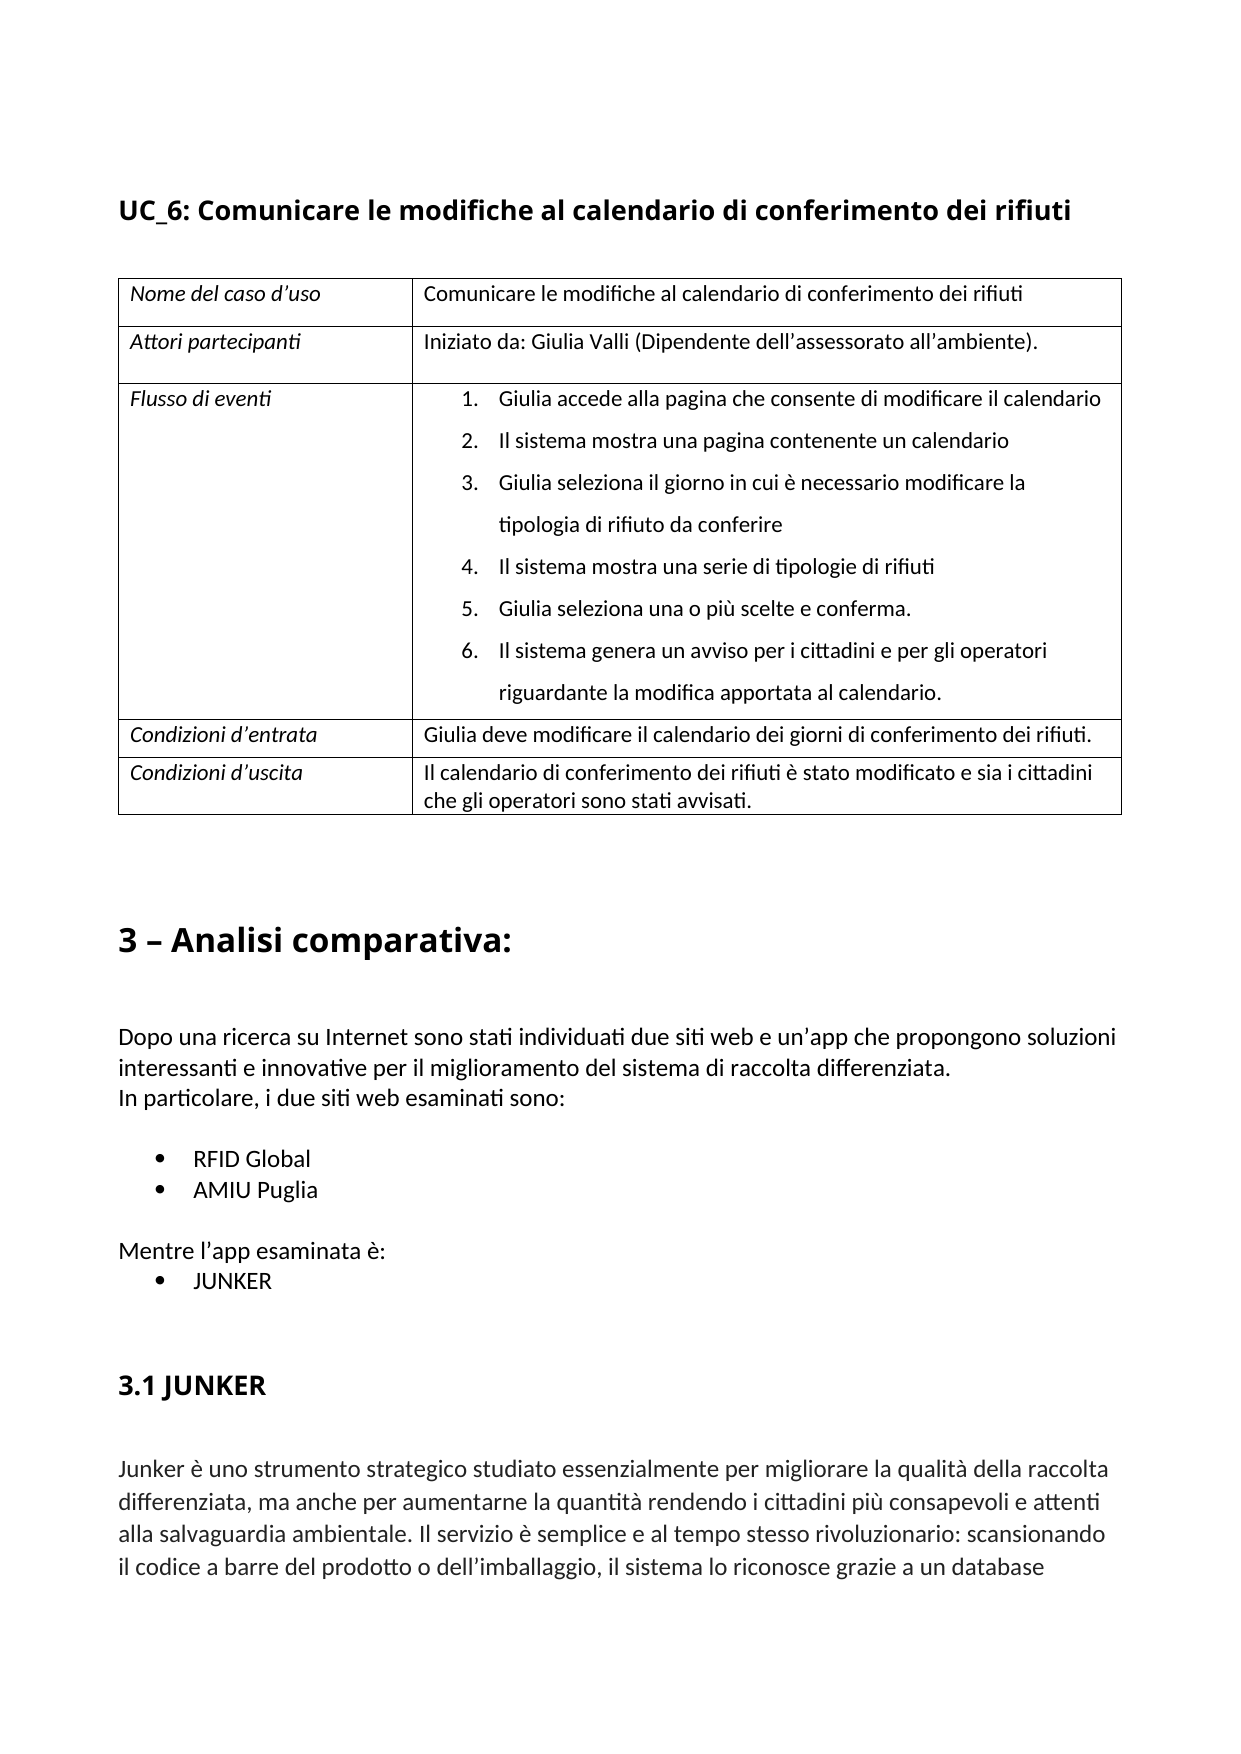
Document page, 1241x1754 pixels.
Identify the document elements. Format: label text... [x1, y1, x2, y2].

text Dopo una ricerca su Internet sono stati individuati due siti web e un’app che propongono soluzioni interessanti e innovative per il miglioramento del sistema di raccolta differenziata. [118, 1021, 1122, 1082]
list AMIU Puglia [156, 1174, 1122, 1204]
table_cell Condizioni d’uscita [119, 758, 412, 814]
text Mentre l’app esaminata è: [118, 1235, 1122, 1265]
table_cell Iniziato da: Giulia Valli (Dipendente dell’assessorato all’ambiente). [413, 327, 1121, 383]
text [118, 1453, 1122, 1582]
table_header Comunicare le modifiche al calendario di conferimento dei rifiuti [413, 279, 1121, 326]
subtitle 3 – Analisi comparativa: [118, 917, 1122, 962]
table_cell Attori partecipanti [119, 327, 412, 383]
list JUNKER [156, 1265, 1122, 1296]
table_cell Il calendario di conferimento dei rifiuti è stato modificato e sia i cittadini che gli operatori sono stati avvisati. [413, 758, 1121, 814]
table_cell Giulia deve modificare il calendario dei giorni di conferimento dei rifiuti. [413, 720, 1121, 757]
table_cell Giulia accede alla pagina che consente di modificare il calendario Il sistema mostra una pagina contenente un calendario Giulia seleziona il giorno in cui è necessario modificare la tipologia di rifiuto da conferire Il sistema mostra una serie di tipologie di rifiuti Giulia seleziona una o più scelte e conferma. Il sistema genera un avviso per i cittadini e per gli operatori riguardante la modifica apportata al calendario. [413, 384, 1121, 719]
subtitle 3.1 JUNKER [118, 1366, 1122, 1403]
subtitle UC_6: Comunicare le modifiche al calendario di conferimento dei rifiuti [118, 192, 1122, 228]
table_header Nome del caso d’uso [119, 279, 412, 326]
table_cell Flusso di eventi [119, 384, 412, 719]
text In particolare, i due siti web esaminati sono: [118, 1082, 1122, 1113]
list RFID Global [156, 1143, 1122, 1174]
table_cell Condizioni d’entrata [119, 720, 412, 757]
